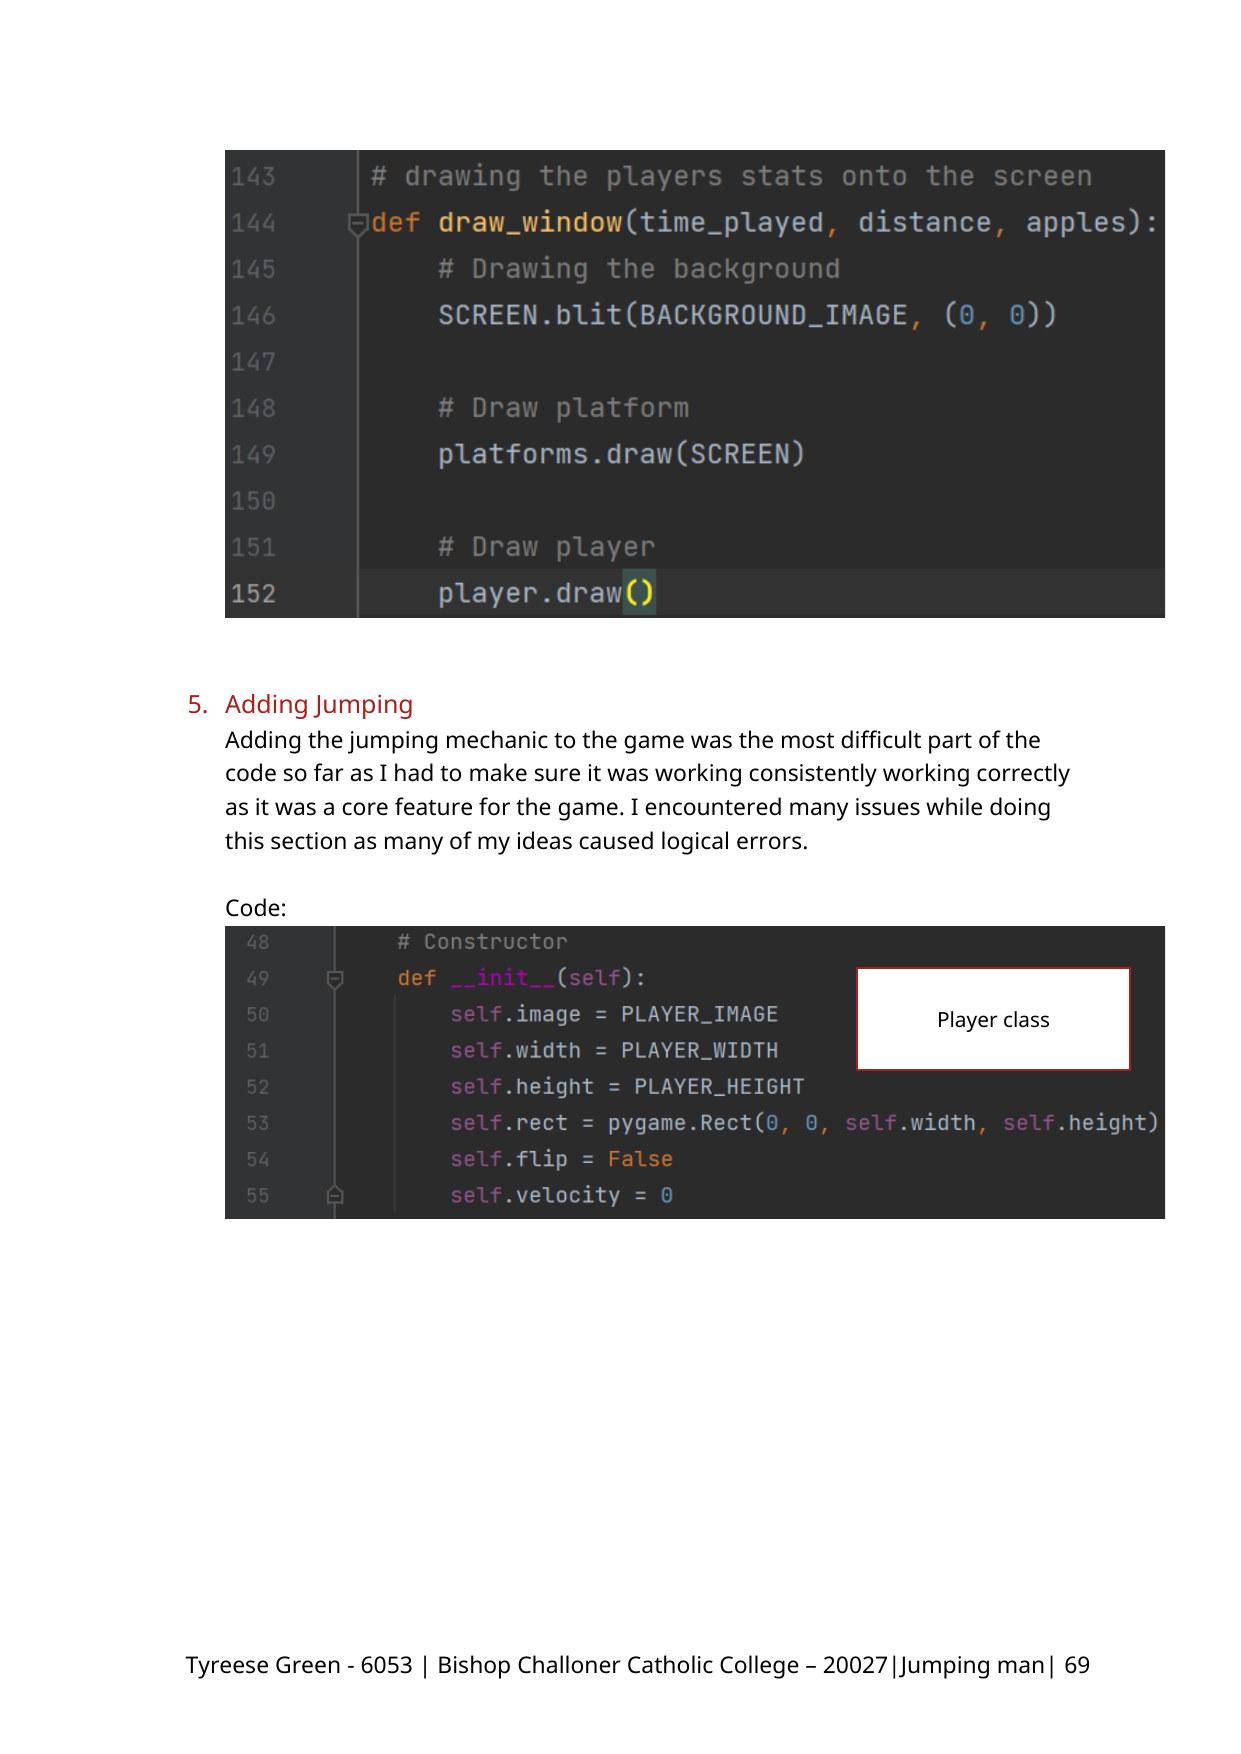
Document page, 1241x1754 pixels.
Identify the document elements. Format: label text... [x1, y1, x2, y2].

list Code: [225, 892, 1090, 924]
picture [225, 926, 1166, 1219]
list Adding the jumping mechanic to the game was the most difficult part of the code so far as I had to make sure it was working consistently working correctly as it was a core feature for the game. I encountered many issues while doing this section as many of my ideas caused logical errors. [225, 724, 1090, 856]
subtitle Adding Jumping [187, 687, 1090, 721]
picture [225, 150, 1166, 618]
